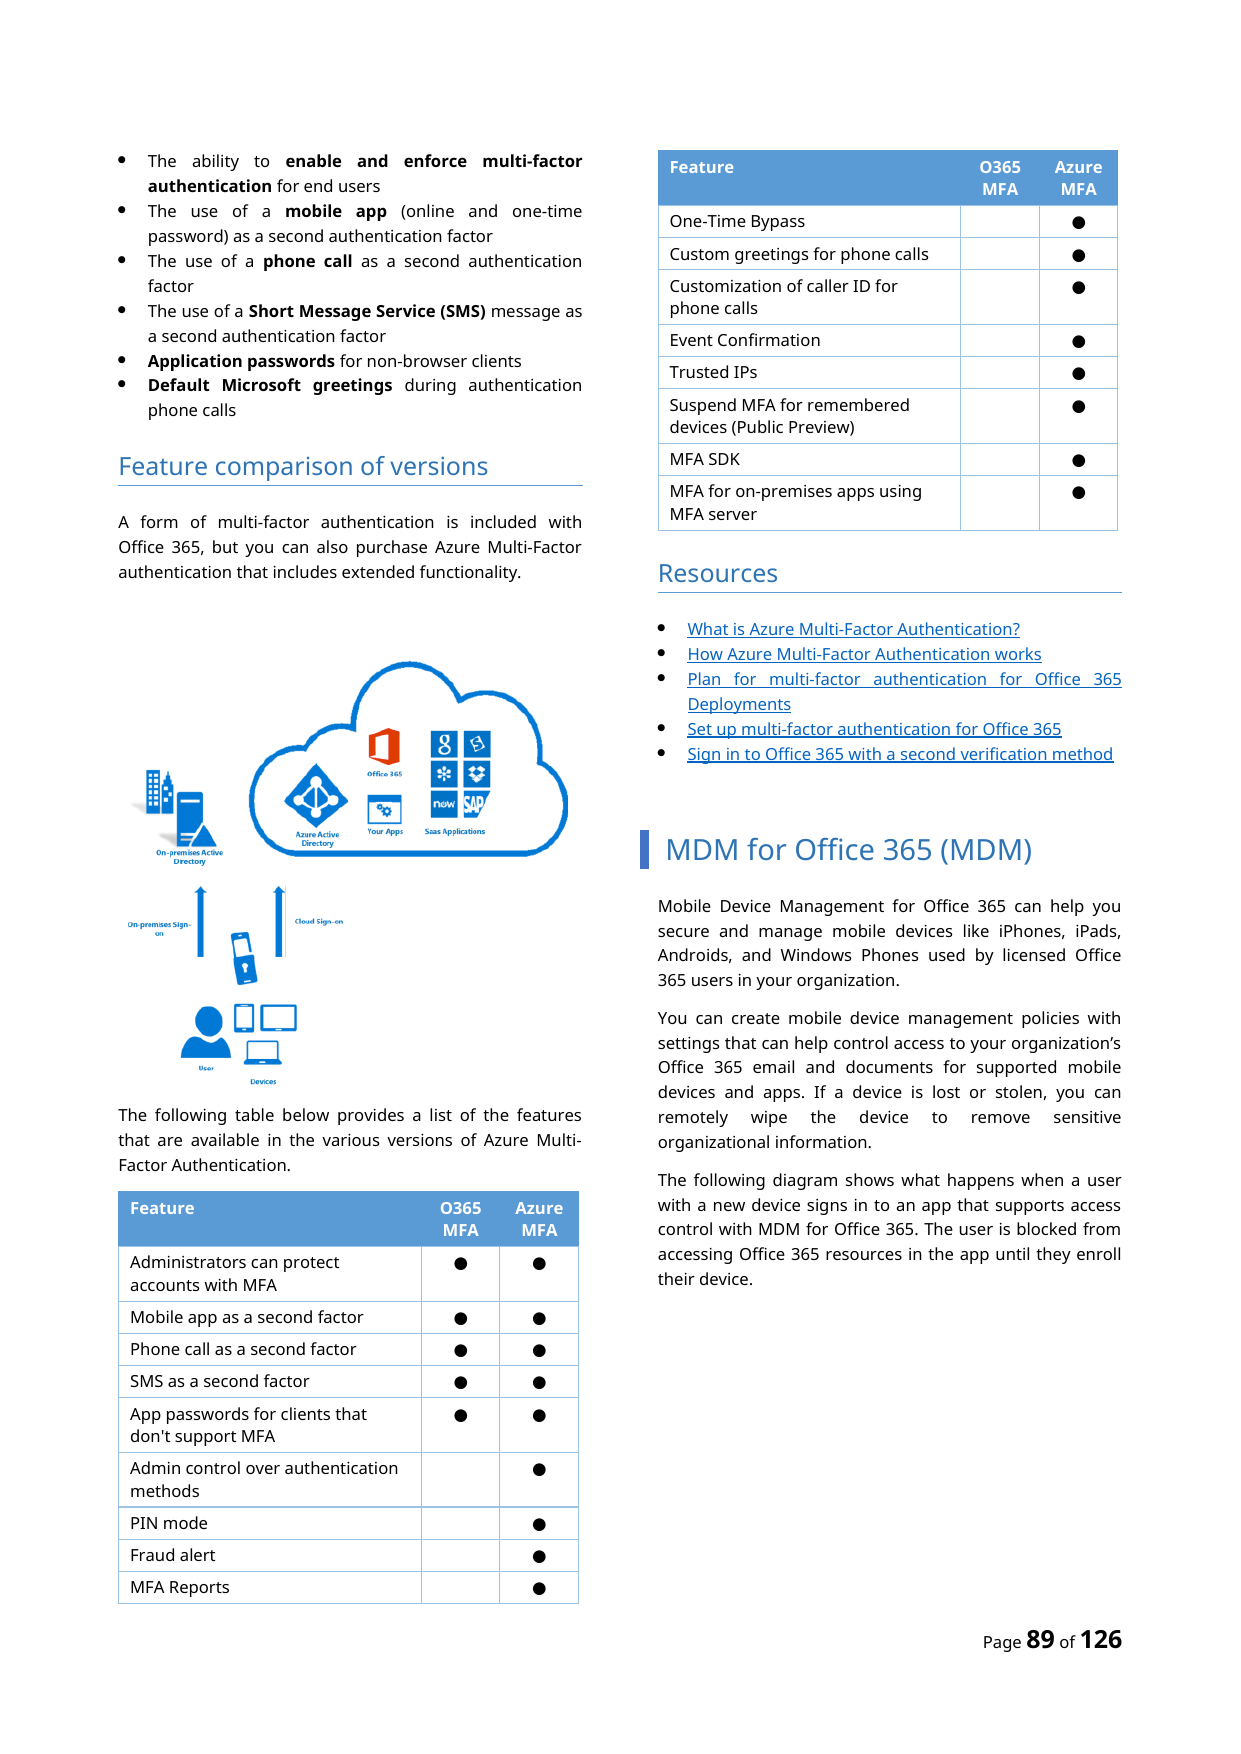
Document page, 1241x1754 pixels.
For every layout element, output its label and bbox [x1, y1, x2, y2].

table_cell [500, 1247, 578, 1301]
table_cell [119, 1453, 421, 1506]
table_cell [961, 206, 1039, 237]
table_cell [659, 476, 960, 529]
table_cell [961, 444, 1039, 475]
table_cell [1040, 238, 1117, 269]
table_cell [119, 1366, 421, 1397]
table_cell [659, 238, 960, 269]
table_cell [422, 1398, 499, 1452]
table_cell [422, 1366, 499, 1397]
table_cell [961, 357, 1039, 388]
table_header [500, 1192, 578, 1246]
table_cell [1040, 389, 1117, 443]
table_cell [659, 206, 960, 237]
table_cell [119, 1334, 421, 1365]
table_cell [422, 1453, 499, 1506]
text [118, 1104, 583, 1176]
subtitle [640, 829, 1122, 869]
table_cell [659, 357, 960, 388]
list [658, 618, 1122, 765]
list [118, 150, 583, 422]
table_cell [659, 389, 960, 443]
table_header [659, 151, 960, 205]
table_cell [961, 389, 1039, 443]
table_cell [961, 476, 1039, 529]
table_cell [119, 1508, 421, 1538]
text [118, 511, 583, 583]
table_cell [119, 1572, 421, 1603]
picture [118, 598, 569, 1090]
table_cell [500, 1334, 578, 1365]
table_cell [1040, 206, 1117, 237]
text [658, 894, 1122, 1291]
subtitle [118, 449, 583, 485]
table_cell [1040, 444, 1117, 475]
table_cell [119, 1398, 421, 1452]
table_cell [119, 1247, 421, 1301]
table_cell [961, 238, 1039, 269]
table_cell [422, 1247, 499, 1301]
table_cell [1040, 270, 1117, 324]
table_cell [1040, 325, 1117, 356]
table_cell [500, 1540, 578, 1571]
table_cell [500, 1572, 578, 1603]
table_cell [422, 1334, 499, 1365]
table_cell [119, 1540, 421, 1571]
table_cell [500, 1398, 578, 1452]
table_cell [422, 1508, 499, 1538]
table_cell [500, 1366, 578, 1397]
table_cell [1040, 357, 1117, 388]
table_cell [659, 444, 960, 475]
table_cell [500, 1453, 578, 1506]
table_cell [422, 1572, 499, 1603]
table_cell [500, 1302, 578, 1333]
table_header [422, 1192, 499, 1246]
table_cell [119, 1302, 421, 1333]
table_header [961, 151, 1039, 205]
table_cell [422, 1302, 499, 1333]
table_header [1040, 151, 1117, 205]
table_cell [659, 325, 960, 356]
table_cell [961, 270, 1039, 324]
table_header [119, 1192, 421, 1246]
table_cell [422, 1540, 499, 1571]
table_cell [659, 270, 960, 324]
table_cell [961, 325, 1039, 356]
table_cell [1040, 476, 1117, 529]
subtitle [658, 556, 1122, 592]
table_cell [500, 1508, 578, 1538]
